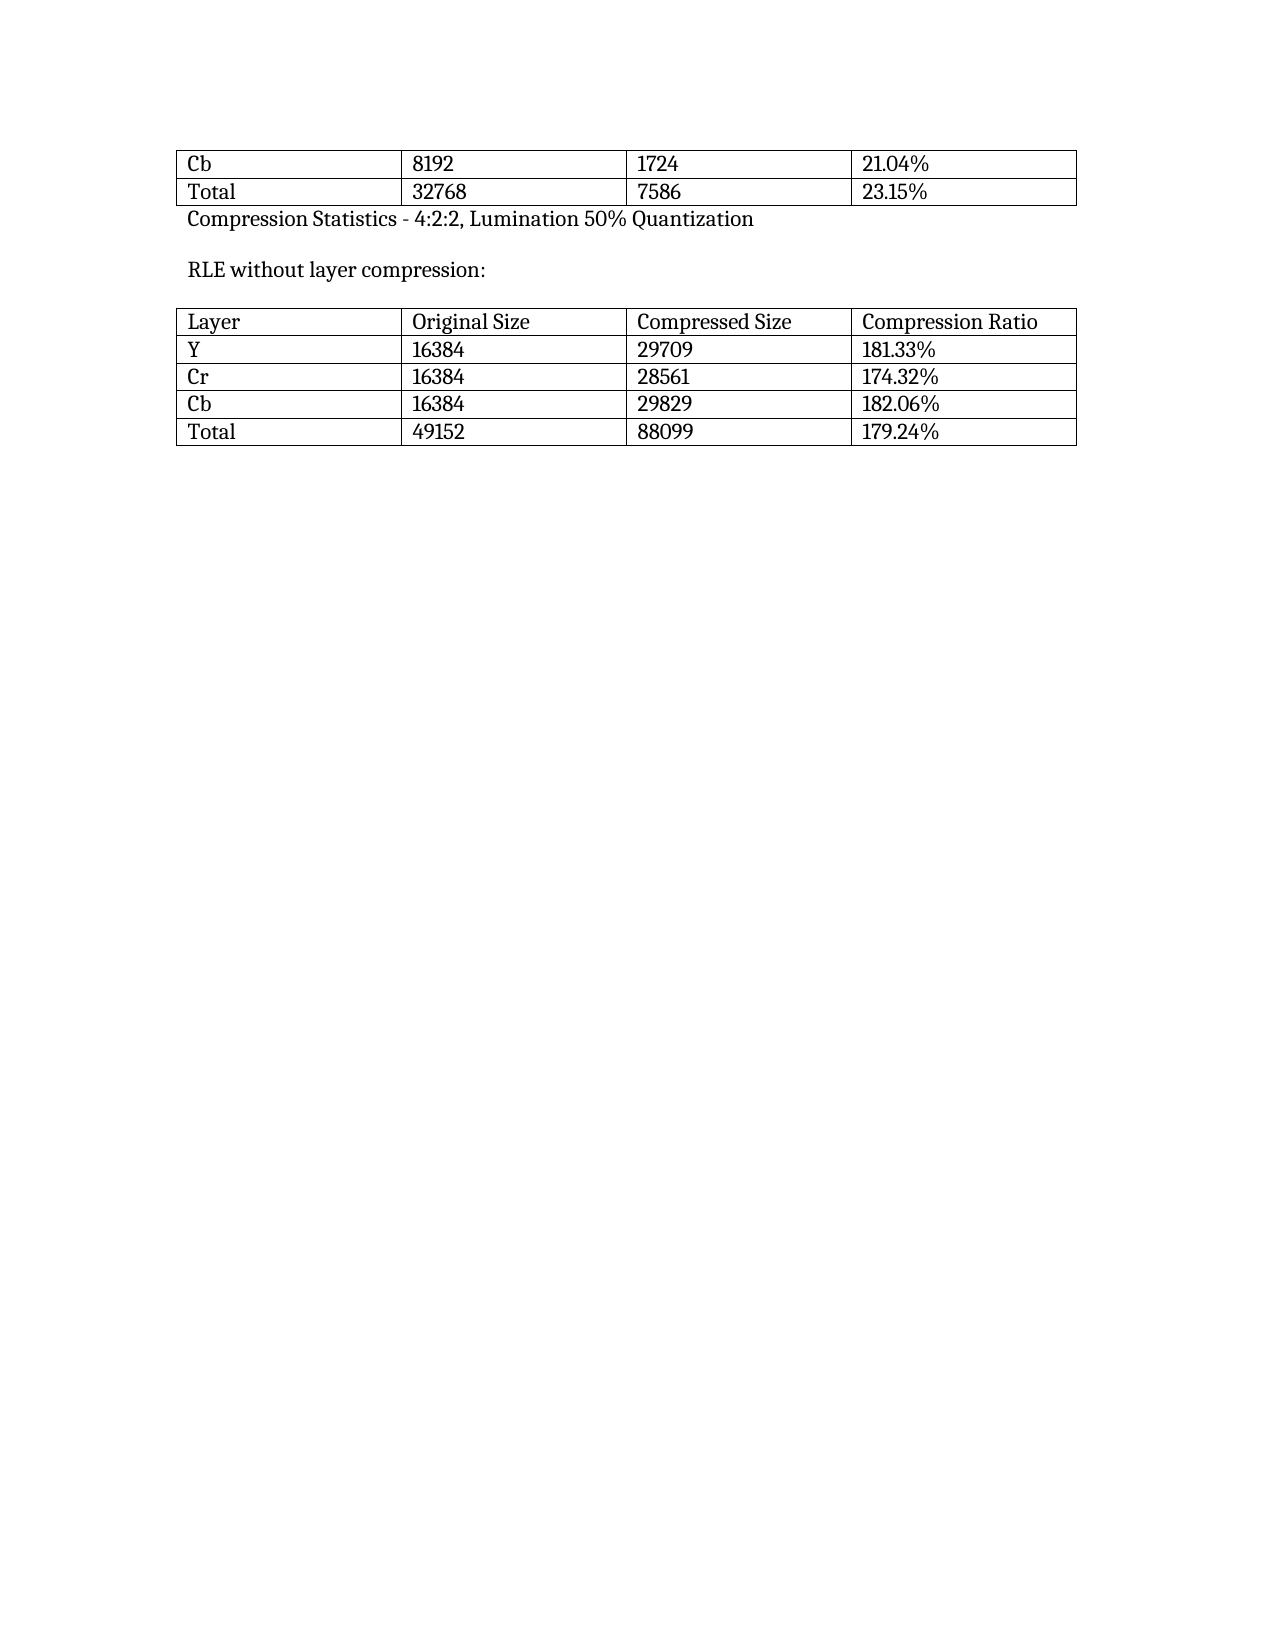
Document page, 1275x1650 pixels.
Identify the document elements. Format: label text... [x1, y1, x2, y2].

table_header Compressed Size [627, 309, 851, 335]
table_cell 16384 [402, 336, 626, 363]
table_cell 179.24% [852, 419, 1076, 445]
table_header Original Size [402, 309, 626, 335]
table_cell 49152 [402, 419, 626, 445]
table_cell Total [177, 419, 401, 445]
table_cell 182.06% [852, 391, 1076, 417]
table_cell 16384 [402, 391, 626, 417]
table_header Compression Ratio [852, 309, 1076, 335]
table_cell 32768 [402, 179, 626, 205]
table_cell 181.33% [852, 336, 1076, 363]
text RLE without layer compression: [187, 257, 1087, 283]
table_cell 1724 [627, 151, 851, 177]
table_cell 29709 [627, 336, 851, 363]
text Compression Statistics - 4:2:2, Lumination 50% Quantization [187, 206, 1087, 232]
table_cell 174.32% [852, 364, 1076, 390]
table_cell 23.15% [852, 179, 1076, 205]
table_cell 88099 [627, 419, 851, 445]
table_cell Cr [177, 364, 401, 390]
table_header Layer [177, 309, 401, 335]
table_cell Cb [177, 151, 401, 177]
table_cell Cb [177, 391, 401, 417]
table_cell 21.04% [852, 151, 1076, 177]
table_cell 16384 [402, 364, 626, 390]
table_cell 28561 [627, 364, 851, 390]
table_cell Y [177, 336, 401, 363]
table_cell 7586 [627, 179, 851, 205]
table_cell Total [177, 179, 401, 205]
table_cell 29829 [627, 391, 851, 417]
table_cell 8192 [402, 151, 626, 177]
